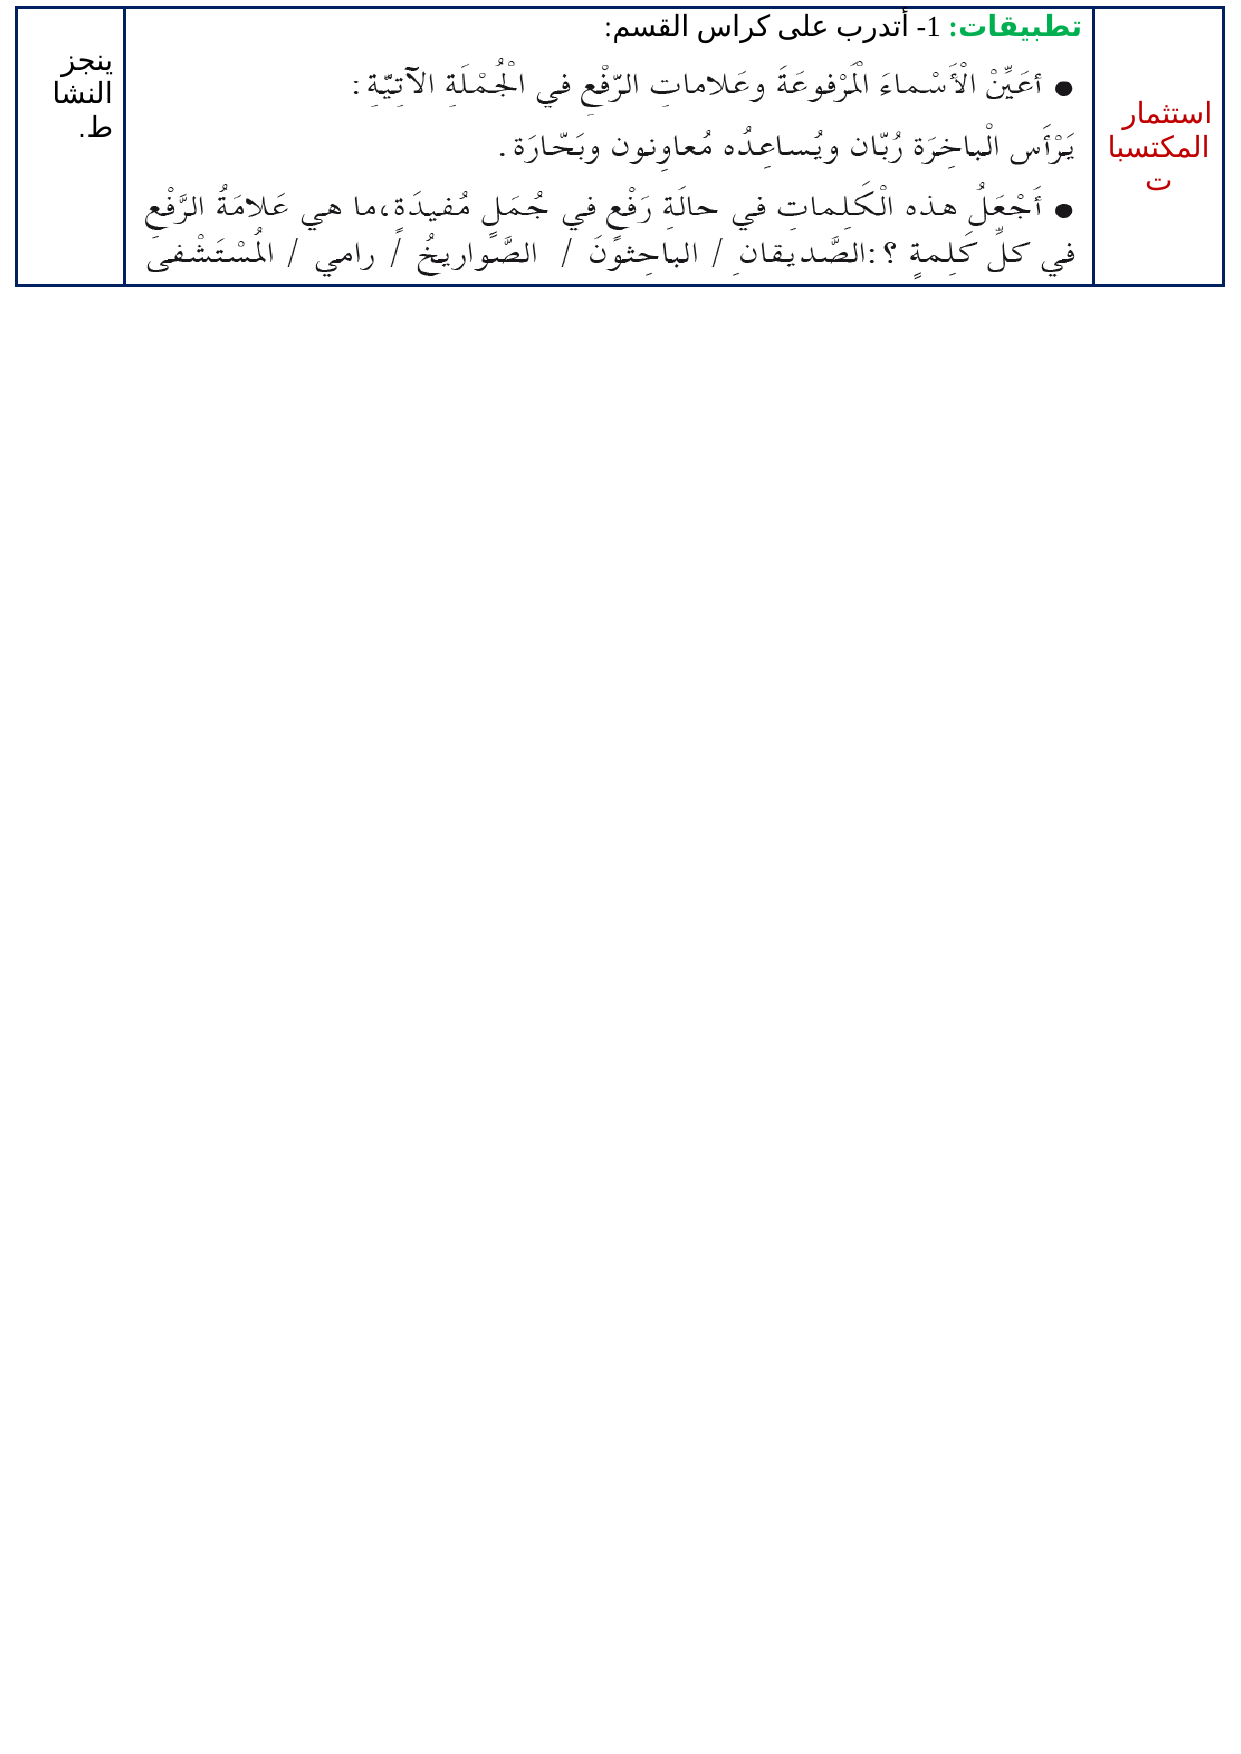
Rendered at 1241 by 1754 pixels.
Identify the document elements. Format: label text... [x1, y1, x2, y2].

picture [138, 49, 1086, 280]
table_cell استثمار المكتسبات [1095, 9, 1222, 284]
table_cell ينجز النشاط. [18, 9, 123, 284]
table_cell تطبيقات: 1- أتدرب على كراس القسم: [126, 9, 1092, 284]
